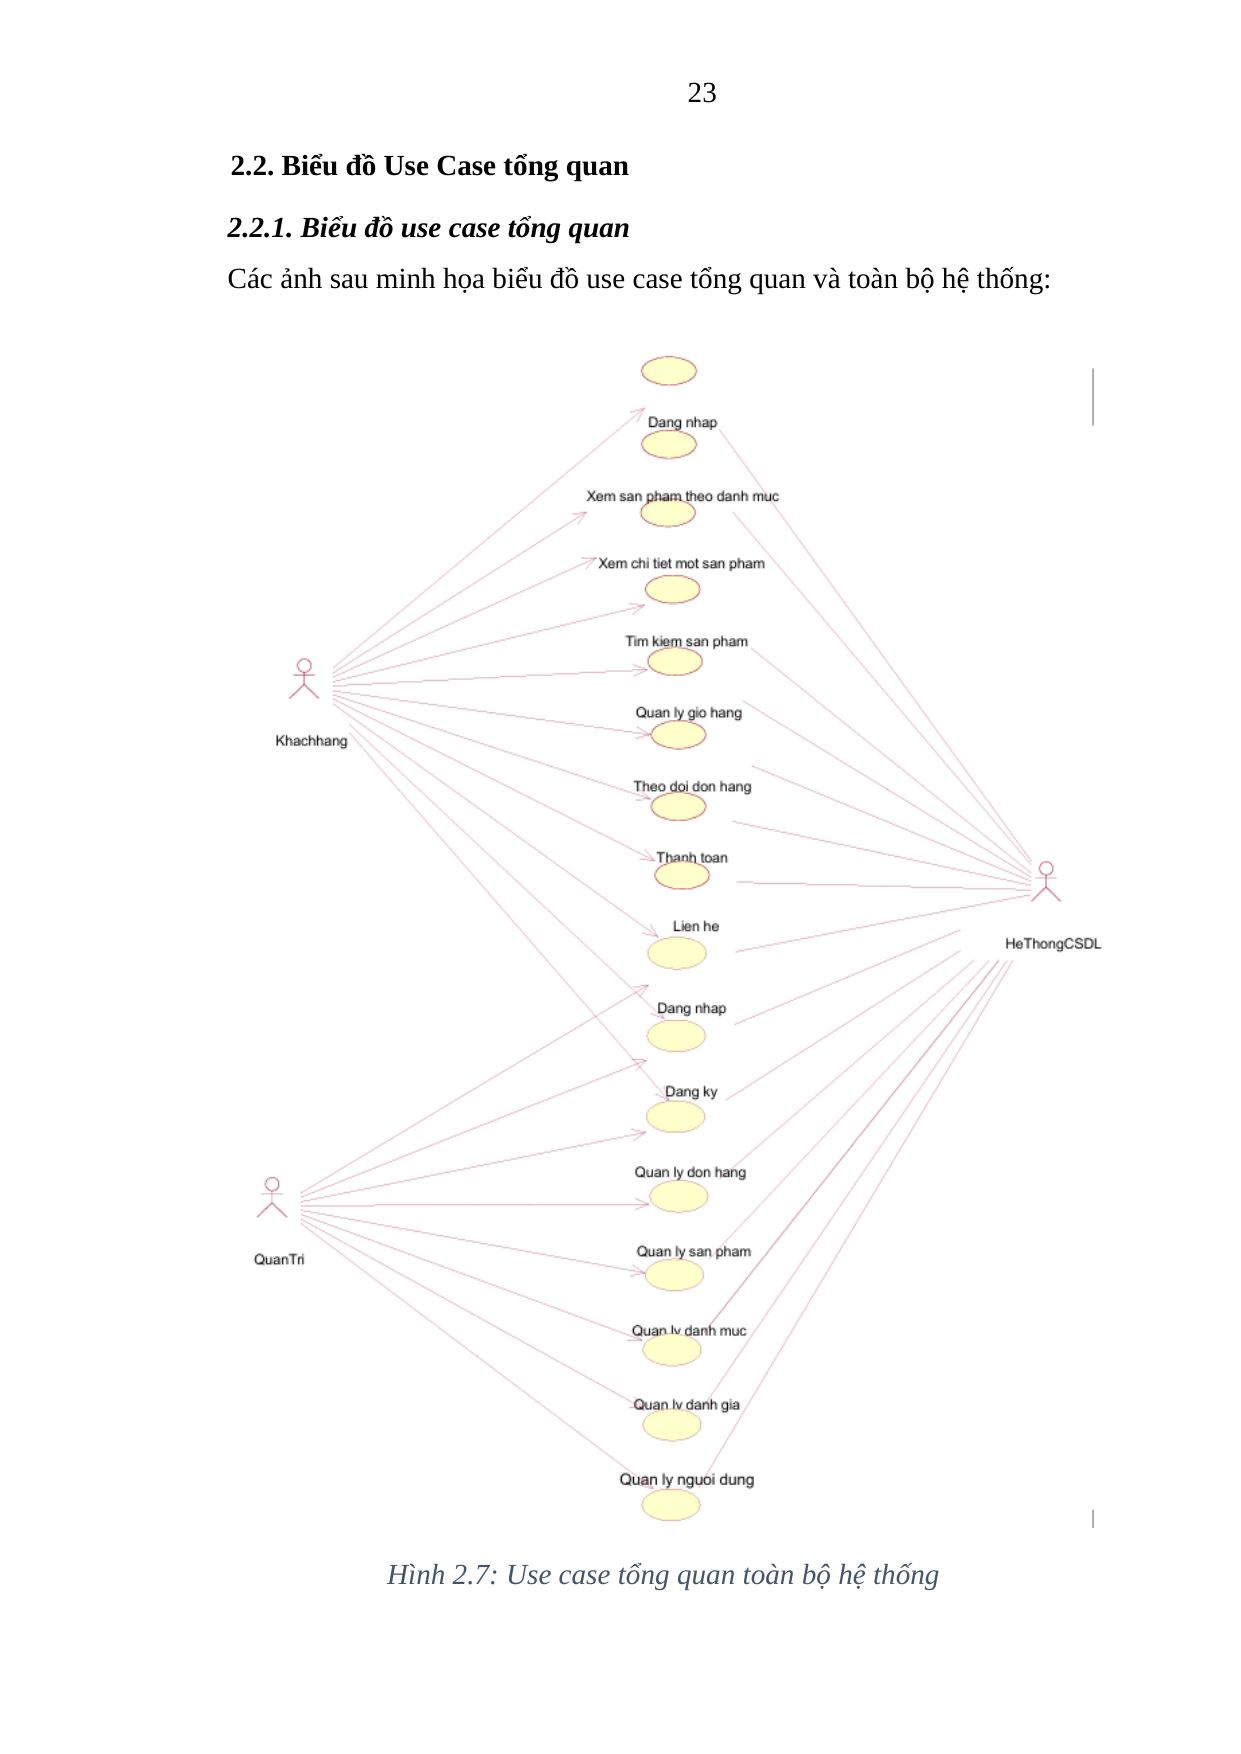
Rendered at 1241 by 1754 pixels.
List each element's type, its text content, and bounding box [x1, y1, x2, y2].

picture [227, 340, 1102, 1528]
subtitle Biểu đồ Use Case tổng quan [230, 148, 1122, 181]
text Các ảnh sau minh họa biểu đồ use case tổng quan và toàn bộ hệ thống: [207, 261, 1122, 294]
subtitle Biểu đồ use case tổng quan [227, 211, 1122, 244]
